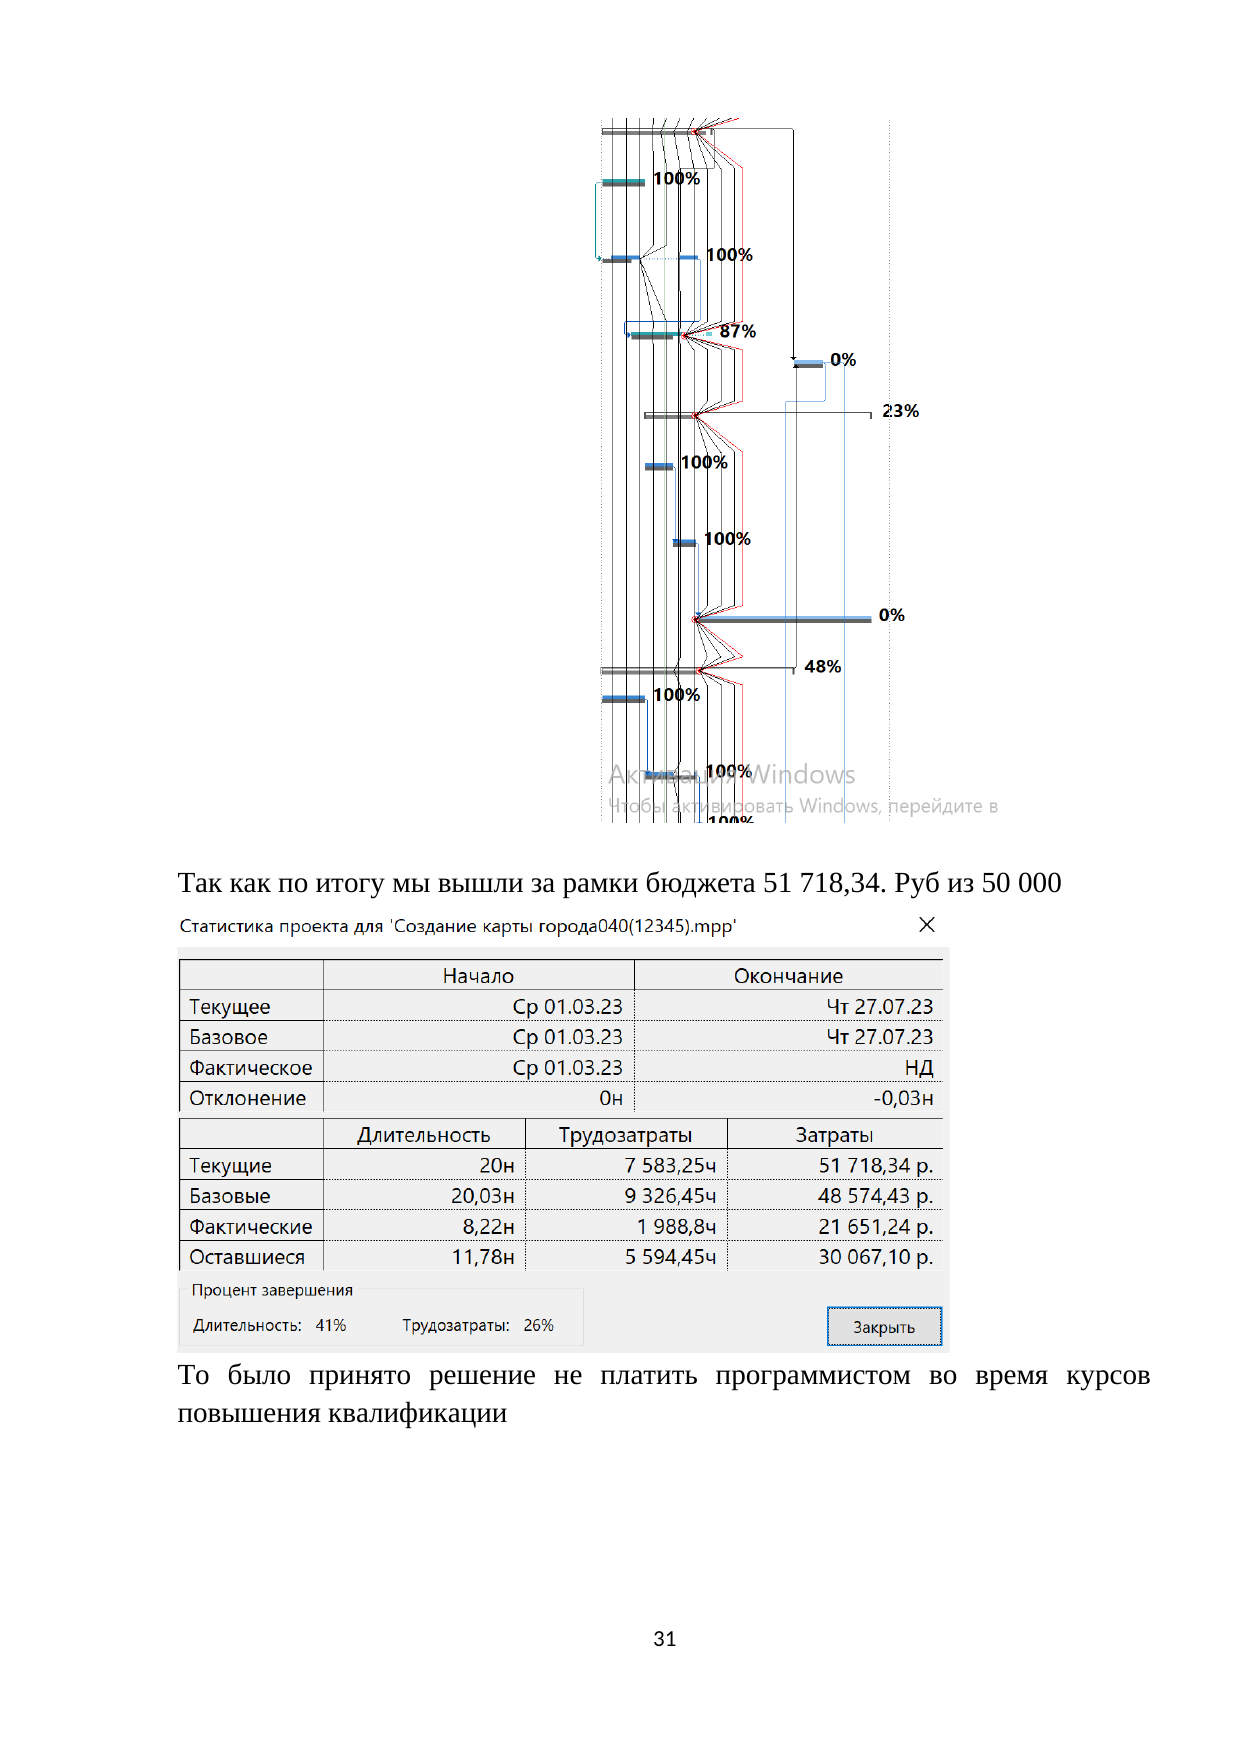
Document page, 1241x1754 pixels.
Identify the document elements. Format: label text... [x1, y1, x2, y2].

text Так как по итогу мы вышли за рамки бюджета 51 718,34. Руб из 50 000 [177, 865, 1152, 899]
text То было принято решение не платить программистом во время курсов повышения квалификации [177, 1357, 1152, 1429]
picture [177, 118, 1011, 823]
picture [177, 903, 950, 1353]
